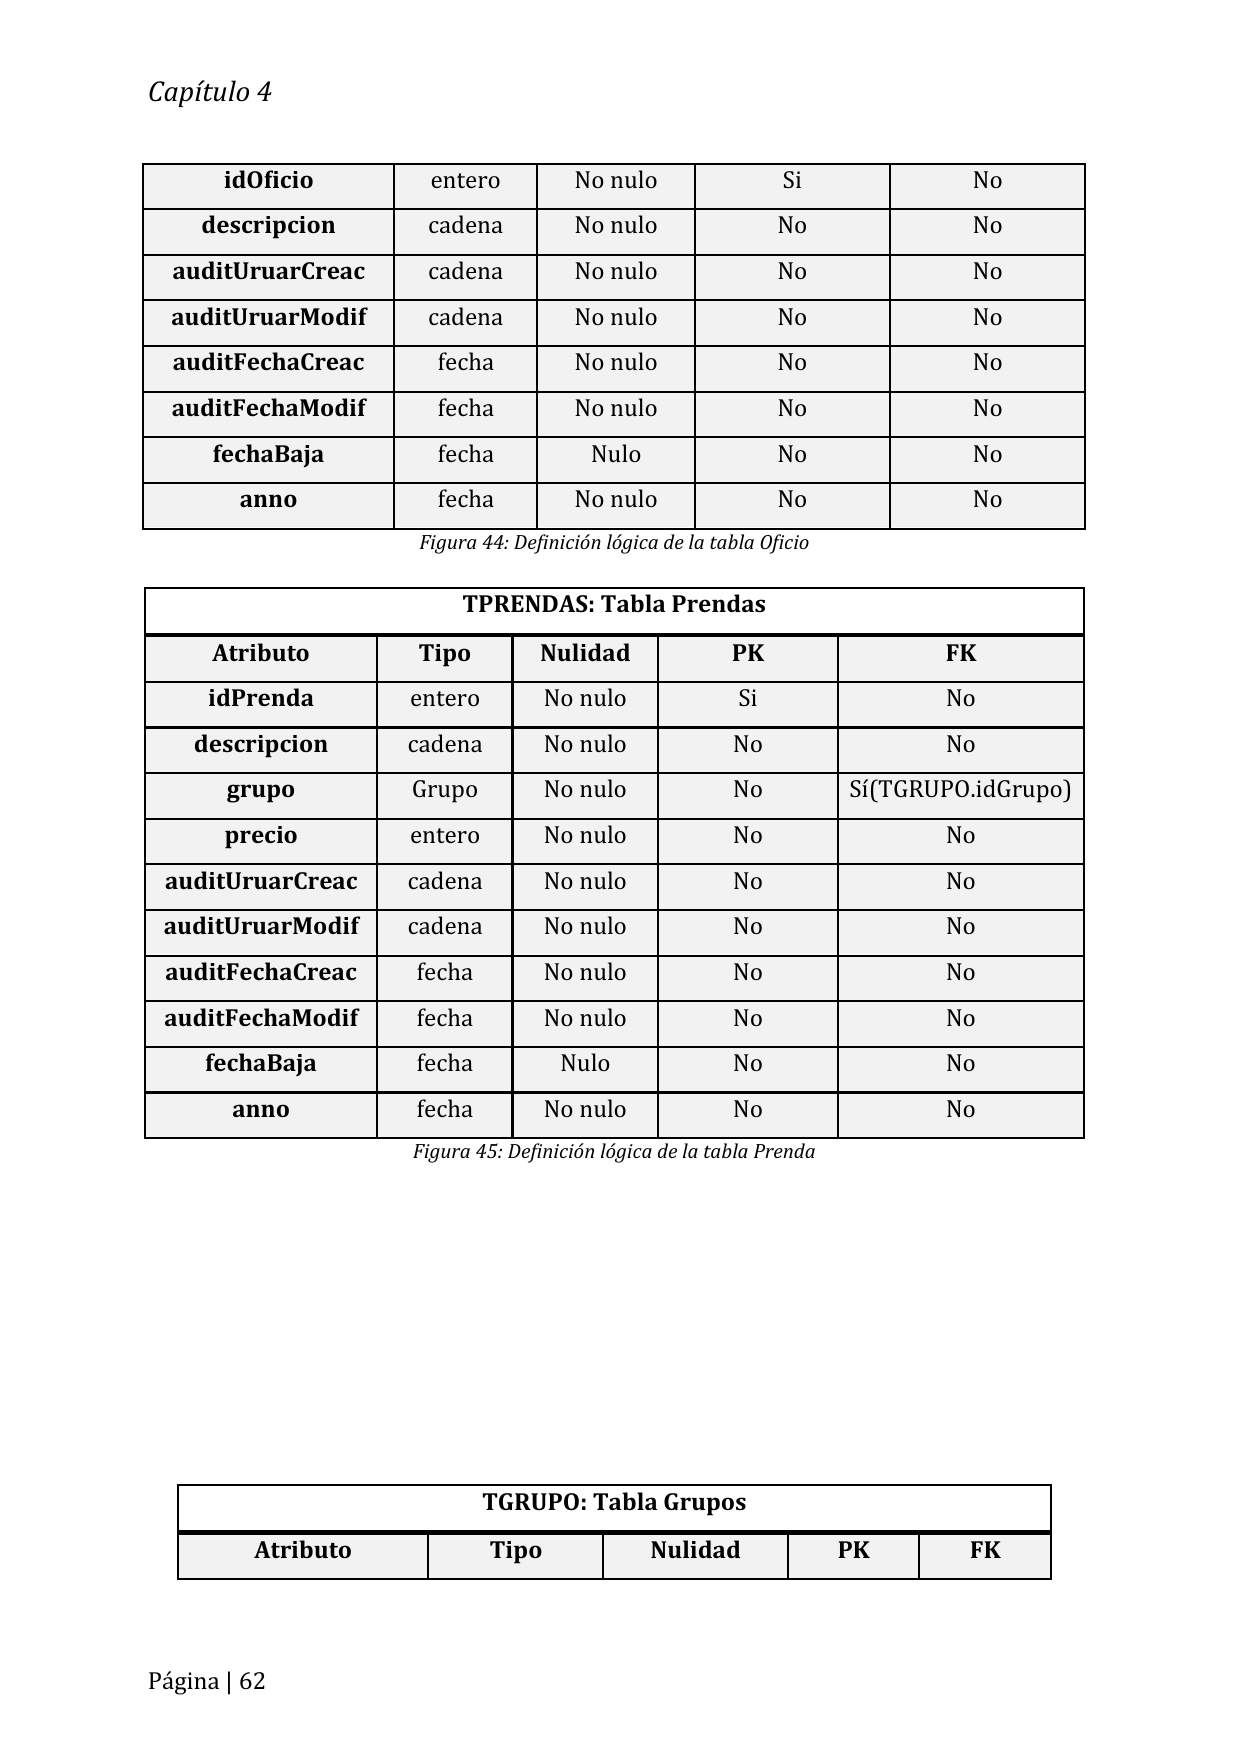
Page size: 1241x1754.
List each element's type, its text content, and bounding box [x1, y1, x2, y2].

table_cell No nulo [538, 347, 694, 391]
table_cell No [891, 301, 1084, 345]
table_cell auditFechaModif [144, 393, 393, 436]
table_cell cadena [395, 256, 536, 299]
table_cell Si [659, 683, 837, 726]
table_cell auditFechaCreac [146, 957, 376, 1000]
table_cell No [659, 1048, 837, 1091]
table_cell No nulo [514, 1094, 657, 1137]
table_cell fechaBaja [144, 438, 393, 482]
table_cell No [839, 1094, 1083, 1137]
table_cell grupo [146, 774, 376, 818]
table_cell Tipo [429, 1535, 602, 1578]
table_cell No [891, 210, 1084, 254]
table_cell No nulo [538, 256, 694, 299]
table_cell cadena [378, 865, 511, 909]
table_cell anno [146, 1094, 376, 1137]
table_cell No [696, 484, 889, 527]
table_cell No [659, 1094, 837, 1137]
table_cell idPrenda [146, 683, 376, 726]
table_cell descripcion [144, 210, 393, 254]
table_cell FK [920, 1535, 1050, 1578]
table_cell Nulo [514, 1048, 657, 1091]
table_cell fecha [378, 957, 511, 1000]
table_cell Nulo [538, 438, 694, 482]
table_cell No [891, 484, 1084, 527]
table_cell No [659, 820, 837, 863]
table_cell No nulo [514, 683, 657, 726]
table_cell auditUruarModif [144, 301, 393, 345]
table_cell Grupo [378, 774, 511, 818]
table_cell Tipo [378, 637, 511, 681]
table_cell precio [146, 820, 376, 863]
table_header TGRUPO: Tabla Grupos [179, 1486, 1050, 1530]
table_cell No nulo [538, 301, 694, 345]
table_cell No nulo [514, 820, 657, 863]
table_cell No nulo [538, 210, 694, 254]
table_cell fechaBaja [146, 1048, 376, 1091]
table_cell fecha [378, 1002, 511, 1046]
table_cell No nulo [514, 957, 657, 1000]
table_cell No nulo [538, 484, 694, 527]
table_cell No [891, 165, 1084, 208]
table_cell entero [378, 683, 511, 726]
table_header TPRENDAS: Tabla Prendas [146, 589, 1083, 633]
table_cell Si [696, 165, 889, 208]
table_cell Atributo [146, 637, 376, 681]
table_cell No nulo [538, 393, 694, 436]
table_cell No [696, 301, 889, 345]
table_cell No [839, 1048, 1083, 1091]
table_cell entero [395, 165, 536, 208]
table_cell fecha [395, 438, 536, 482]
table_cell auditFechaModif [146, 1002, 376, 1046]
table_cell cadena [378, 911, 511, 954]
table_cell No nulo [538, 165, 694, 208]
table_cell No [891, 438, 1084, 482]
table_cell No [839, 820, 1083, 863]
table_cell No [696, 347, 889, 391]
table_cell No [659, 729, 837, 772]
table_cell auditUruarCreac [146, 865, 376, 909]
table_cell No [659, 1002, 837, 1046]
table_cell No [891, 347, 1084, 391]
table_cell Sí(TGRUPO.idGrupo) [839, 774, 1083, 818]
table_cell No [696, 210, 889, 254]
table_cell No [839, 957, 1083, 1000]
table_cell anno [144, 484, 393, 527]
table_cell Atributo [179, 1535, 427, 1578]
table_cell fecha [395, 393, 536, 436]
table_cell No [839, 865, 1083, 909]
table_cell No [839, 911, 1083, 954]
table_cell cadena [378, 729, 511, 772]
table_cell No [659, 957, 837, 1000]
table_cell No nulo [514, 1002, 657, 1046]
table_cell No nulo [514, 729, 657, 772]
table_cell No [891, 393, 1084, 436]
table_cell fecha [395, 347, 536, 391]
table_cell Nulidad [604, 1535, 787, 1578]
table_cell No [659, 865, 837, 909]
table_cell No nulo [514, 774, 657, 818]
table_cell Nulidad [514, 637, 657, 681]
table_cell cadena [395, 301, 536, 345]
table_cell auditFechaCreac [144, 347, 393, 391]
table_cell fecha [395, 484, 536, 527]
table_cell No [659, 774, 837, 818]
table_cell No [696, 438, 889, 482]
table_cell fecha [378, 1048, 511, 1091]
table_cell No [839, 683, 1083, 726]
table_cell PK [659, 637, 837, 681]
table_cell idOficio [144, 165, 393, 208]
table_cell No nulo [514, 865, 657, 909]
table_cell cadena [395, 210, 536, 254]
table_cell No [696, 256, 889, 299]
table_cell entero [378, 820, 511, 863]
table_cell PK [789, 1535, 918, 1578]
table_cell descripcion [146, 729, 376, 772]
table_cell No [659, 911, 837, 954]
table_cell No nulo [514, 911, 657, 954]
table_cell auditUruarModif [146, 911, 376, 954]
table_cell auditUruarCreac [144, 256, 393, 299]
table_cell No [839, 729, 1083, 772]
table_cell No [696, 393, 889, 436]
table_cell fecha [378, 1094, 511, 1137]
table_cell No [891, 256, 1084, 299]
table_cell FK [839, 637, 1083, 681]
table_cell No [839, 1002, 1083, 1046]
